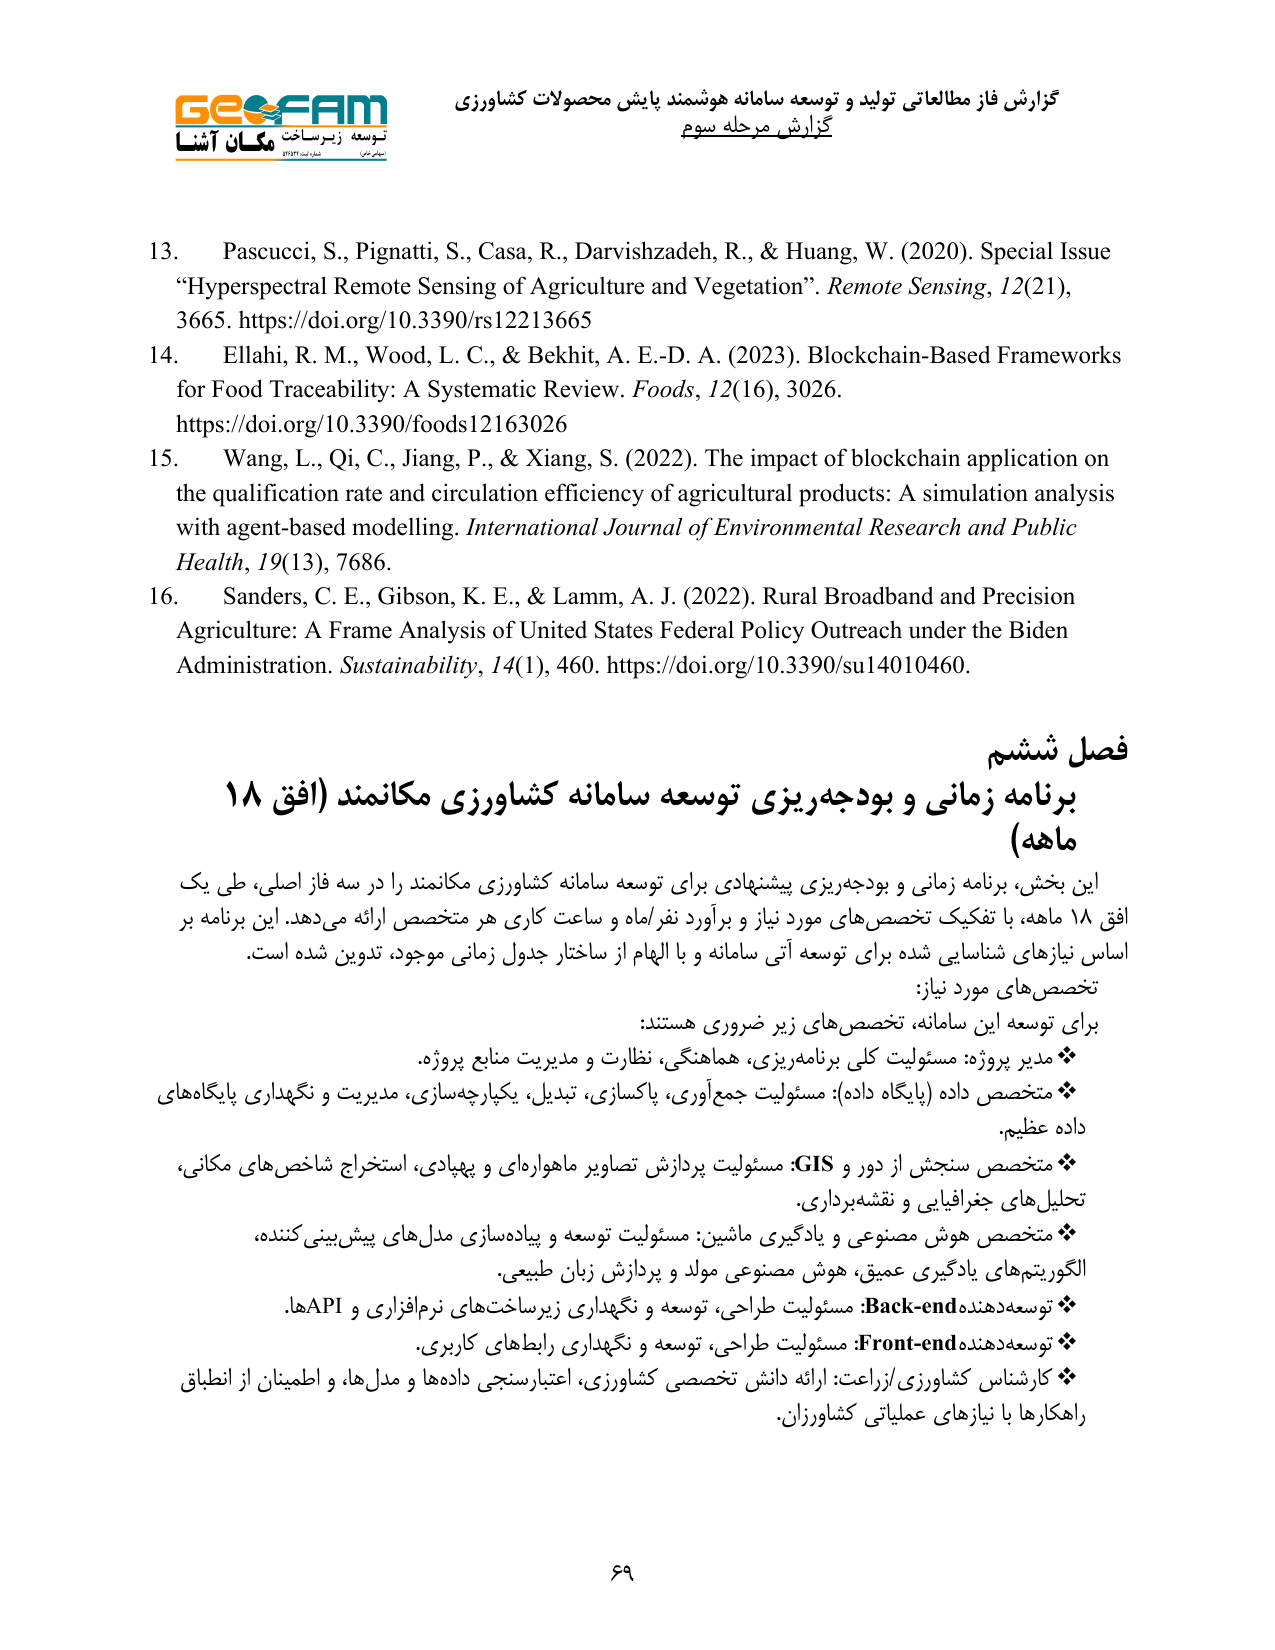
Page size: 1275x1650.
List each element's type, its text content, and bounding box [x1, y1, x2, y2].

subtitle Wang, L., Qi, C., Jiang, P., & Xiang, S. (2022). The impact of blockchain application on the qualification rate and circulation efficiency of agricultural products: A simulation analysis with agent-based modelling. International Journal of Environmental Research and Public Health, 19(13), 7686. [148, 443, 1127, 575]
text برای توسعه این سامانه، تخصص‌های زیر ضروری هستند: [148, 1010, 1127, 1039]
list متخصص هوش مصنوعی و یادگیری ماشین: مسئولیت توسعه و پیاده‌سازی مدل‌های پیش‌بینی‌کننده، الگوریتم‌های یادگیری عمیق، هوش مصنوعی مولد و پردازش زبان طبیعی. [148, 1222, 1085, 1286]
list توسعه‌دهندهFront-end: مسئولیت طراحی، توسعه و نگهداری رابط‌های کاربری. [148, 1329, 1085, 1360]
picture [174, 89, 389, 168]
list متخصص سنجش از دور و GIS: مسئولیت پردازش تصاویر ماهواره‌ای و پهپادی، استخراج شاخص‌های مکانی، تحلیل‌های جغرافیایی و نقشه‌برداری. [148, 1150, 1085, 1216]
list مدیر پروژه: مسئولیت کلی برنامه‌ریزی، هماهنگی، نظارت و مدیریت منابع پروژه. [148, 1045, 1085, 1074]
list کارشناس کشاورزی/زراعت: ارائه دانش تخصصی کشاورزی، اعتبارسنجی داده‌ها و مدل‌ها، و اطمینان از انطباق راهکارها با نیازهای عملیاتی کشاورزان. [148, 1366, 1085, 1431]
text این بخش، برنامه زمانی و بودجه‌ریزی پیشنهادی برای توسعه سامانه کشاورزی مکانمند را در سه فاز اصلی، طی یک افق ۱۸ ماهه، با تفکیک تخصص‌های مورد نیاز و برآورد نفر/ماه و ساعت کاری هر متخصص ارائه می‌دهد. این برنامه بر اساس نیازهای شناسایی شده برای توسعه آتی سامانه و با الهام از ساختار جدول زمانی موجود، تدوین شده است. [148, 870, 1127, 969]
subtitle Sanders, C. E., Gibson, K. E., & Lamm, A. J. (2022). Rural Broadband and Precision Agriculture: A Frame Analysis of United States Federal Policy Outreach under the Biden Administration. Sustainability, 14(1), 460. https://doi.org/10.3390/su14010460. [148, 581, 1127, 679]
subtitle فصل ششم برنامه زمانی و بودجه‌ریزی توسعه سامانه کشاورزی مکانمند (افق ۱۸ ماهه) [148, 735, 1127, 862]
subtitle Pascucci, S., Pignatti, S., Casa, R., Darvishzadeh, R., & Huang, W. (2020). Special Issue “Hyperspectral Remote Sensing of Agriculture and Vegetation”. Remote Sensing, 12(21), 3665. https://doi.org/10.3390/rs12213665 [148, 236, 1127, 334]
text تخصص‌های مورد نیاز: [148, 975, 1127, 1004]
list توسعه‌دهندهBack-end: مسئولیت طراحی، توسعه و نگهداری زیرساخت‌های نرم‌افزاری و APIها. [148, 1292, 1085, 1323]
list متخصص داده (پایگاه داده): مسئولیت جمع‌آوری، پاکسازی، تبدیل، یکپارچه‌سازی، مدیریت و نگهداری پایگاه‌های داده عظیم. [148, 1080, 1085, 1144]
subtitle Ellahi, R. M., Wood, L. C., & Bekhit, A. E.-D. A. (2023). Blockchain-Based Frameworks for Food Traceability: A Systematic Review. Foods, 12(16), 3026. https://doi.org/10.3390/foods12163026 [148, 340, 1127, 437]
